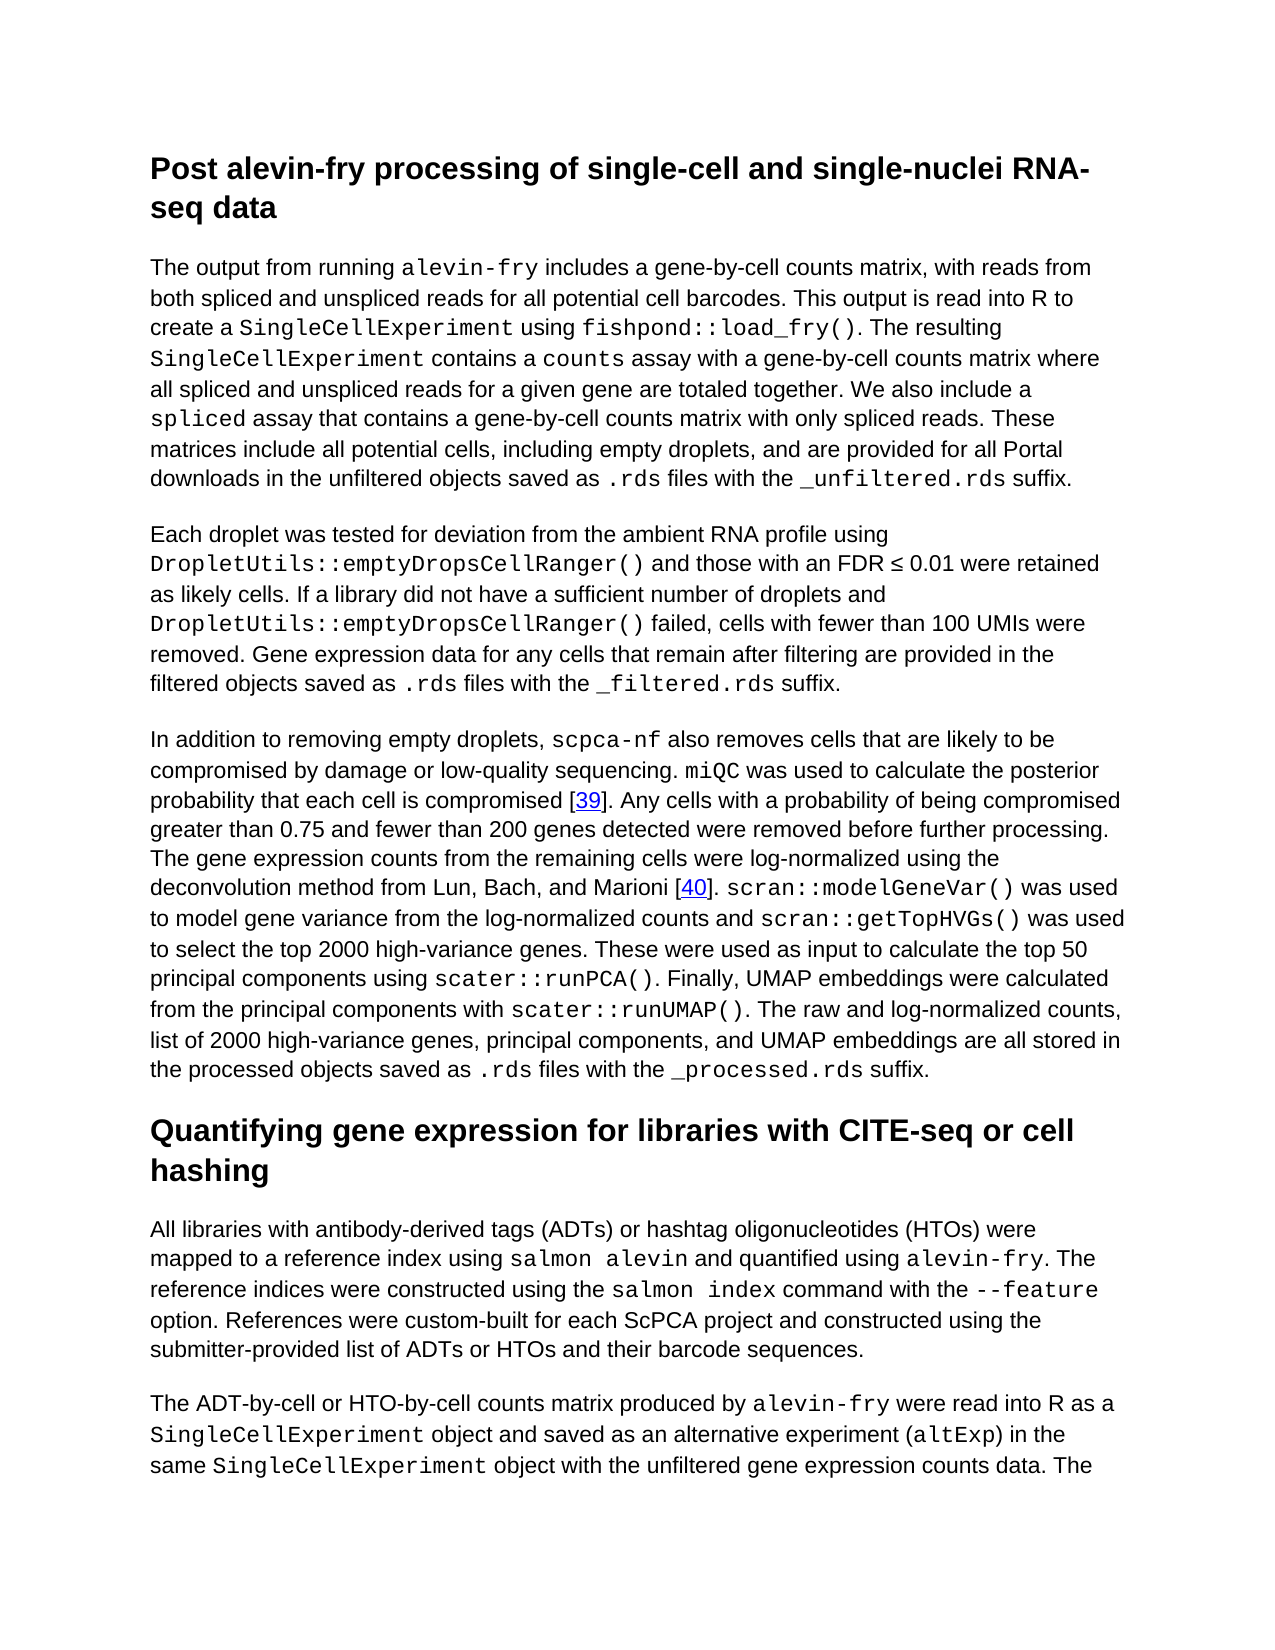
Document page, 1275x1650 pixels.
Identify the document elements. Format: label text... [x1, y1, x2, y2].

subtitle Post alevin-fry processing of single-cell and single-nuclei RNA-seq data [150, 150, 1125, 225]
text The output from running alevin-fry includes a gene-by-cell counts matrix, with reads from both spliced and unspliced reads for all potential cell barcodes. This output is read into R to create a SingleCellExperiment using fishpond::load_fry(). The resulting SingleCellExperiment contains a counts assay with a gene-by-cell counts matrix where all spliced and unspliced reads for a given gene are totaled together. We also include a spliced assay that contains a gene-by-cell counts matrix with only spliced reads. These matrices include all potential cells, including empty droplets, and are provided for all Portal downloads in the unfiltered objects saved as .rds files with the _unfiltered.rds suffix. [150, 254, 1125, 493]
text Each droplet was tested for deviation from the ambient RNA profile using DropletUtils::emptyDropsCellRanger() and those with an FDR ≤ 0.01 were retained as likely cells. If a library did not have a sufficient number of droplets and DropletUtils::emptyDropsCellRanger() failed, cells with fewer than 100 UMIs were removed. Gene expression data for any cells that remain after filtering are provided in the filtered objects saved as .rds files with the _filtered.rds suffix. [150, 521, 1125, 698]
text In addition to removing empty droplets, scpca-nf also removes cells that are likely to be compromised by damage or low-quality sequencing. miQC was used to calculate the posterior probability that each cell is compromised [39]. Any cells with a probability of being compromised greater than 0.75 and fewer than 200 genes detected were removed before further processing. The gene expression counts from the remaining cells were log-normalized using the deconvolution method from Lun, Bach, and Marioni [40]. scran::modelGeneVar() was used to model gene variance from the log-normalized counts and scran::getTopHVGs() was used to select the top 2000 high-variance genes. These were used as input to calculate the top 50 principal components using scater::runPCA(). Finally, UMAP embeddings were calculated from the principal components with scater::runUMAP(). The raw and log-normalized counts, list of 2000 high-variance genes, principal components, and UMAP embeddings are all stored in the processed objects saved as .rds files with the _processed.rds suffix. [150, 726, 1125, 1084]
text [150, 1390, 1125, 1480]
subtitle Quantifying gene expression for libraries with CITE-seq or cell hashing [150, 1112, 1125, 1188]
text All libraries with antibody-derived tags (ADTs) or hashtag oligonucleotides (HTOs) were mapped to a reference index using salmon alevin and quantified using alevin-fry. The reference indices were constructed using the salmon index command with the --feature option. References were custom-built for each ScPCA project and constructed using the submitter-provided list of ADTs or HTOs and their barcode sequences. [150, 1216, 1125, 1362]
